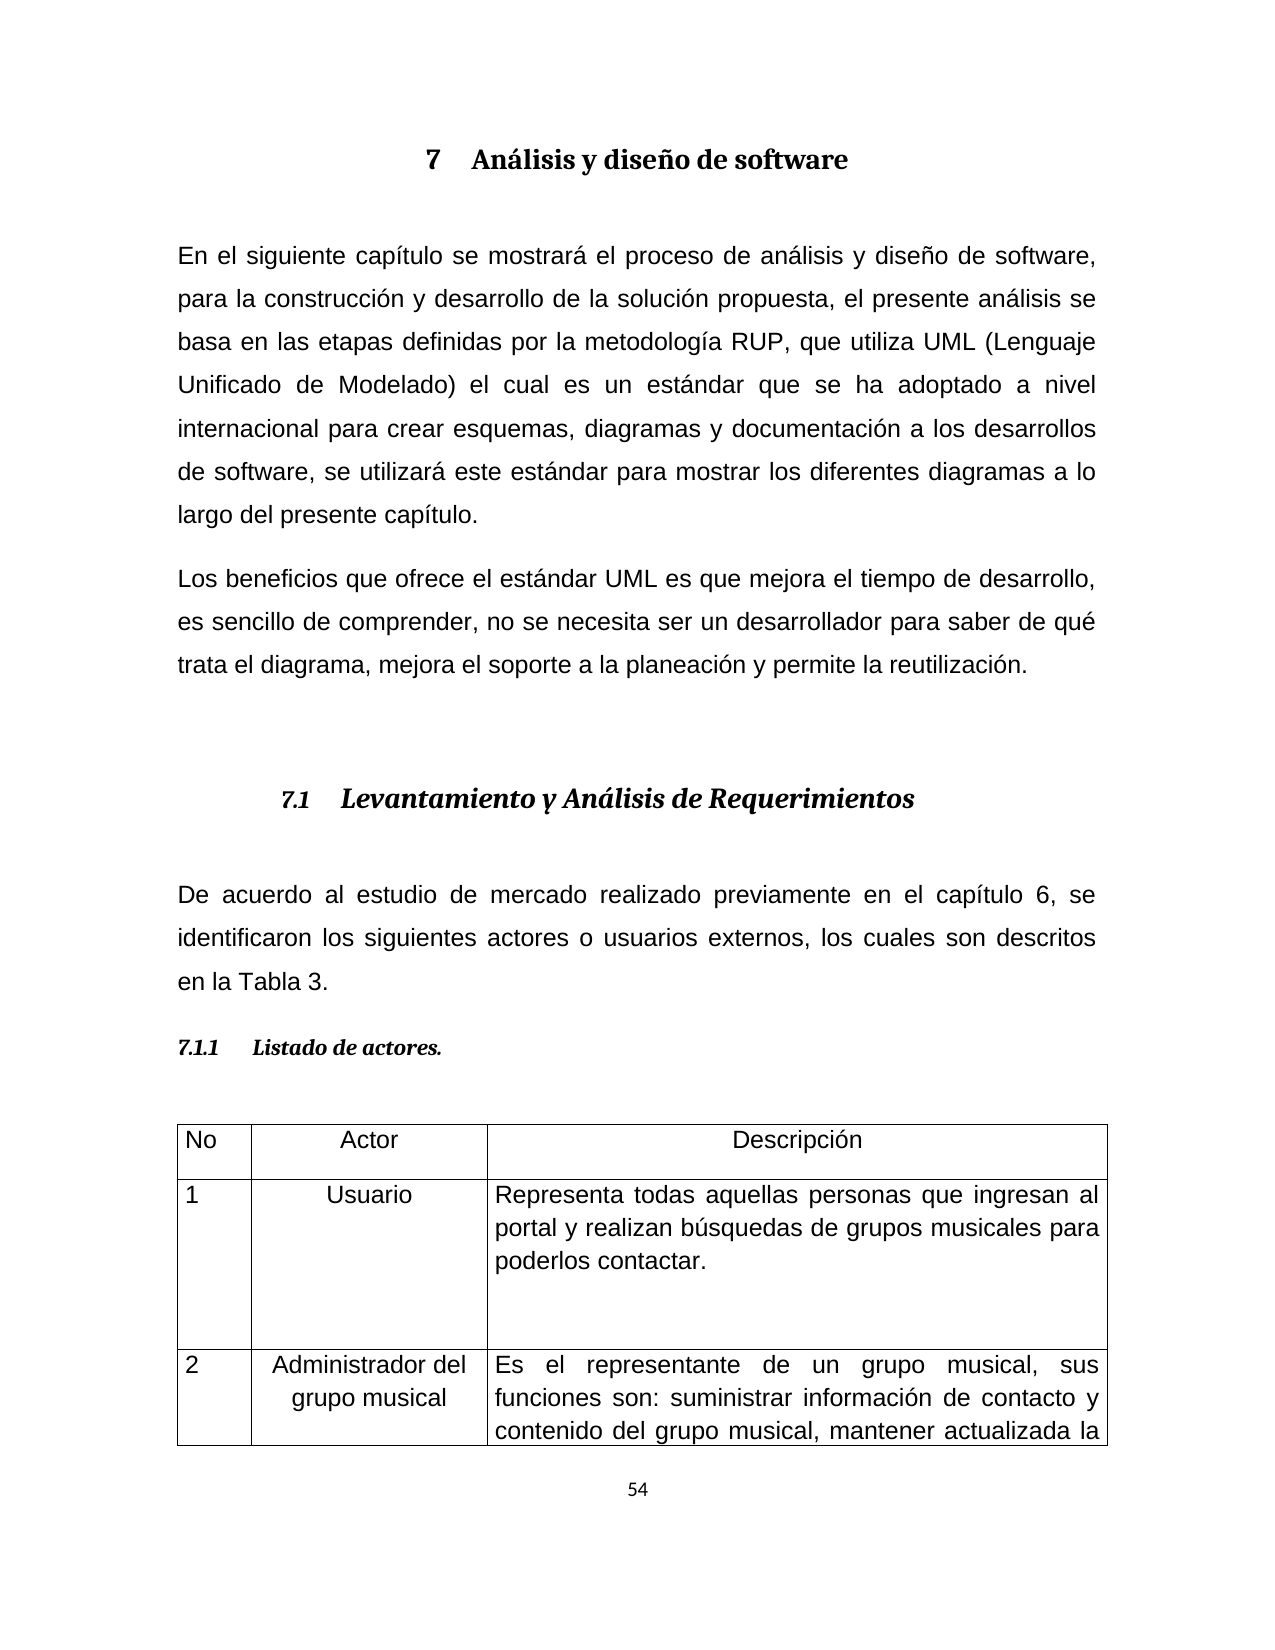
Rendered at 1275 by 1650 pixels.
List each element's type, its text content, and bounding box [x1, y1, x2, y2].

table_cell 2 [178, 1350, 251, 1445]
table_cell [488, 1350, 1107, 1445]
table_header Actor [252, 1125, 487, 1178]
table_cell Usuario [252, 1180, 487, 1349]
table_cell 1 [178, 1180, 251, 1349]
table_cell Representa todas aquellas personas que ingresan al portal y realizan búsquedas de grupos musicales para poderlos contactar. [488, 1180, 1107, 1349]
text Los beneficios que ofrece el estándar UML es que mejora el tiempo de desarrollo, es sencillo de comprender, no se necesita ser un desarrollador para saber de qué trata el diagrama, mejora el soporte a la planeación y permite la reutilización. [177, 564, 1098, 679]
subtitle Levantamiento y Análisis de Requerimientos [281, 782, 1098, 816]
subtitle Análisis y diseño de software [177, 143, 1098, 177]
text En el siguiente capítulo se mostrará el proceso de análisis y diseño de software, para la construcción y desarrollo de la solución propuesta, el presente análisis se basa en las etapas definidas por la metodología RUP, que utiliza UML (Lenguaje Unificado de Modelado) el cual es un estándar que se ha adoptado a nivel internacional para crear esquemas, diagramas y documentación a los desarrollos de software, se utilizará este estándar para mostrar los diferentes diagramas a lo largo del presente capítulo. [177, 241, 1098, 529]
table_header No [178, 1125, 251, 1178]
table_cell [252, 1350, 487, 1445]
subtitle Listado de actores. [177, 1034, 1098, 1061]
table_header Descripción [488, 1125, 1107, 1178]
text De acuerdo al estudio de mercado realizado previamente en el capítulo 6, se identificaron los siguientes actores o usuarios externos, los cuales son descritos en la Tabla 3. [177, 880, 1098, 995]
